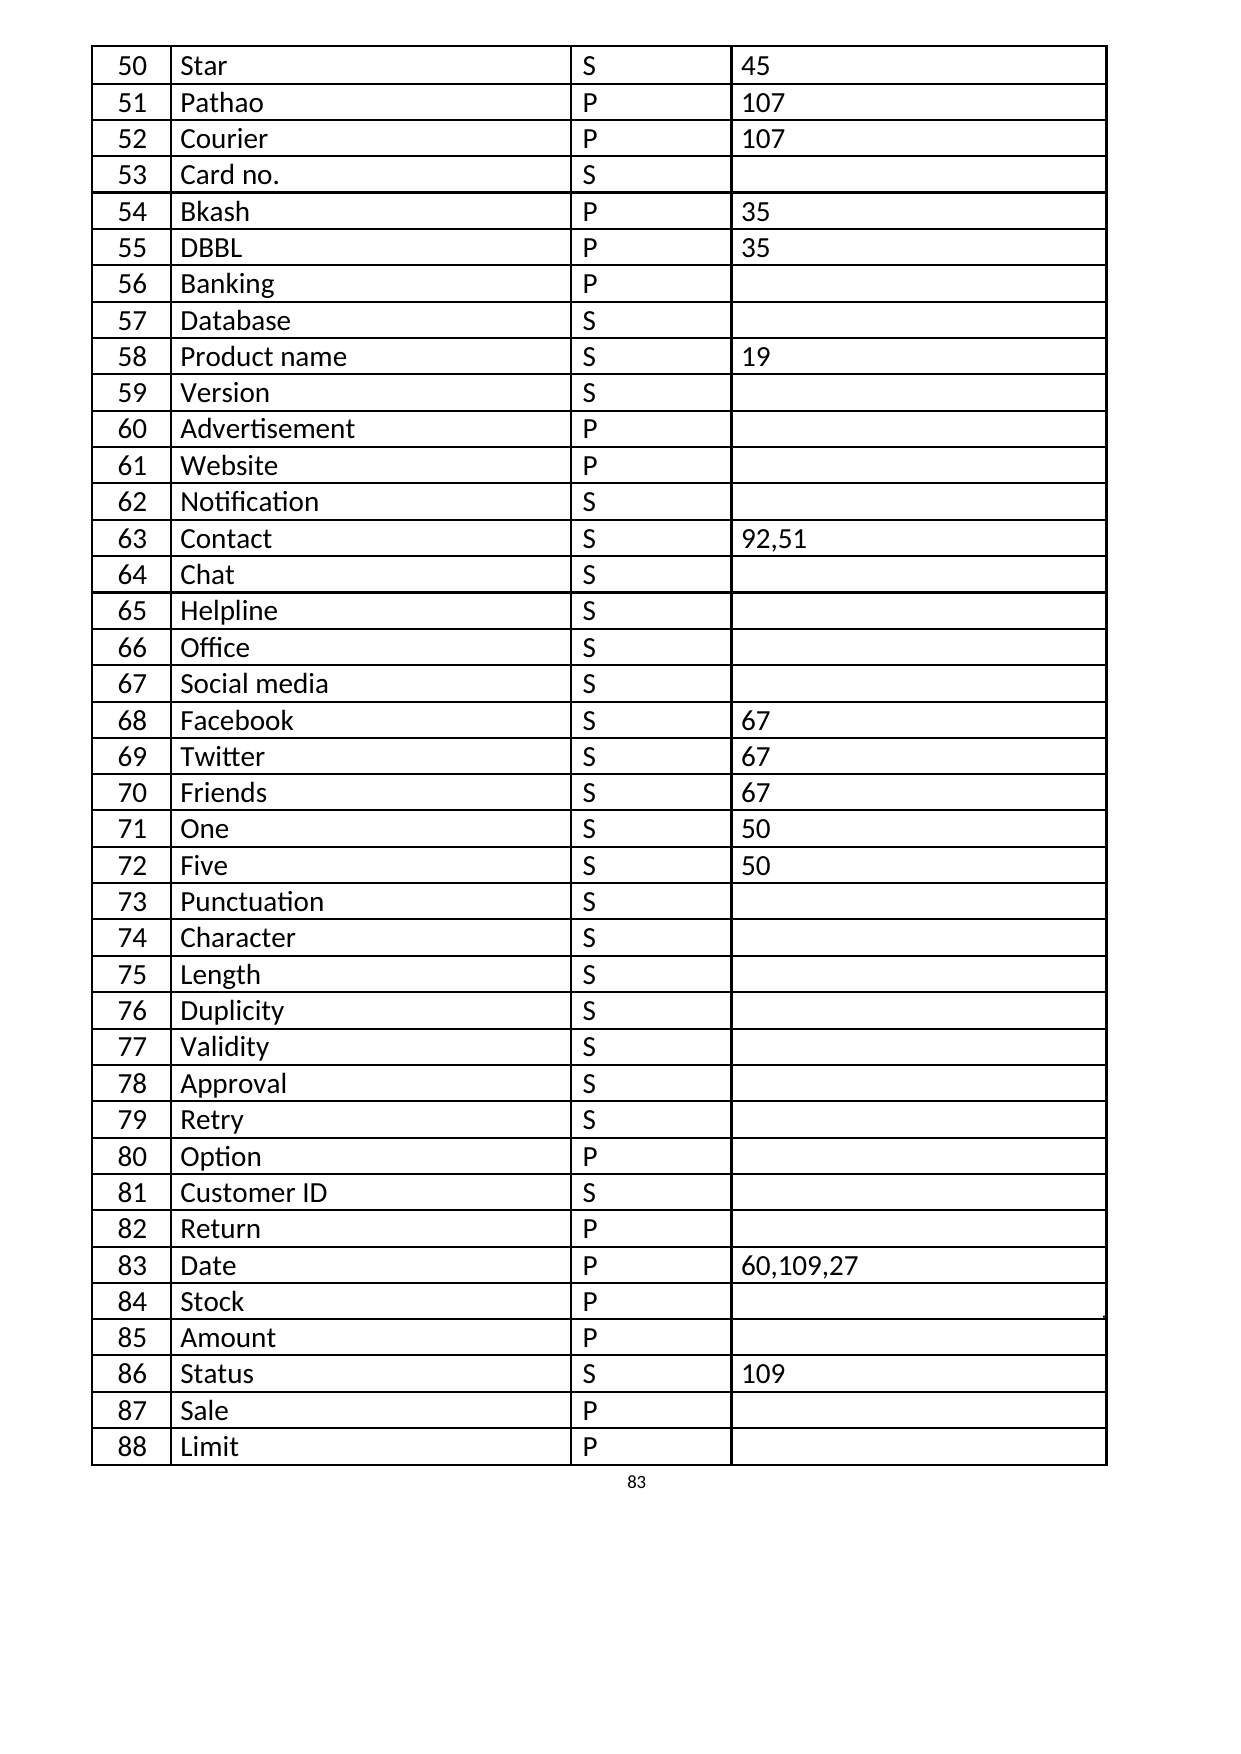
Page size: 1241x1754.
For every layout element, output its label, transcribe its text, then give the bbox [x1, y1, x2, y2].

table_cell 63 [93, 521, 170, 555]
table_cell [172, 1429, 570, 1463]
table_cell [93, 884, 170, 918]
table_cell S [572, 521, 608, 555]
table_cell S [572, 339, 608, 373]
table_cell S [572, 484, 608, 519]
table_cell 35 [733, 230, 1105, 264]
table_cell 35 [733, 194, 1105, 228]
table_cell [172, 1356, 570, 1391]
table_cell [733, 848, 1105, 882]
table_cell S [572, 594, 608, 628]
table_cell DBBL [172, 230, 570, 264]
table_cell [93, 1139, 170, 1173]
table_cell S [572, 557, 608, 591]
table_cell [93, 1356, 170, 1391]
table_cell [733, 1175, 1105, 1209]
table_cell [608, 303, 730, 337]
table_cell [608, 484, 730, 519]
table_cell 54 [93, 194, 170, 228]
table_cell [608, 339, 730, 373]
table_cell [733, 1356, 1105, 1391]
table_cell 55 [93, 230, 170, 264]
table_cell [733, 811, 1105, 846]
table_cell [608, 375, 730, 409]
table_cell 56 [93, 266, 170, 301]
table_cell Pathao [172, 85, 570, 119]
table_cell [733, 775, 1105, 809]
table_cell [733, 375, 1105, 409]
table_cell [733, 157, 1105, 191]
table_cell 64 [93, 557, 170, 591]
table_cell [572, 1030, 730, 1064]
table_cell [608, 703, 730, 737]
table_cell [608, 230, 730, 264]
table_cell Office [172, 630, 570, 664]
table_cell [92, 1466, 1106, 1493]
table_cell 60 [93, 412, 170, 446]
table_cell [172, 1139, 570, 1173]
table_cell Version [172, 375, 570, 409]
table_cell [733, 630, 1105, 664]
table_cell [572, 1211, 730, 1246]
table_cell 107 [733, 85, 1105, 119]
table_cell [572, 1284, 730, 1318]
table_cell [733, 266, 1105, 301]
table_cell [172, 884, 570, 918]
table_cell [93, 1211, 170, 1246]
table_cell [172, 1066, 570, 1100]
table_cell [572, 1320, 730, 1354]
table_cell S [572, 157, 608, 191]
table_cell S [572, 375, 608, 409]
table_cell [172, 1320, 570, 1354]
table_cell [608, 266, 730, 301]
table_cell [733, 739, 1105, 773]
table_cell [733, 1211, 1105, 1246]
table_cell S [572, 630, 608, 664]
table_cell Banking [172, 266, 570, 301]
table_cell 61 [93, 448, 170, 482]
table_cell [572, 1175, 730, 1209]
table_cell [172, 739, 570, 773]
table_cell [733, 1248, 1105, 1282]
table_cell [608, 85, 730, 119]
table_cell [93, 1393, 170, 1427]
table_cell [733, 448, 1105, 482]
table_cell 59 [93, 375, 170, 409]
table_cell P [572, 448, 608, 482]
table_cell [733, 666, 1105, 701]
table_cell Facebook [172, 703, 570, 737]
table_cell 57 [93, 303, 170, 337]
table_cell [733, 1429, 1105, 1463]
table_cell 107 [733, 121, 1105, 155]
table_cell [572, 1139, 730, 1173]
table_cell [733, 557, 1105, 591]
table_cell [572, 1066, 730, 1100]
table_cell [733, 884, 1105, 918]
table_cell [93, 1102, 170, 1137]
table_cell 66 [93, 630, 170, 664]
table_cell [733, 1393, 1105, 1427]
table_cell 65 [93, 594, 170, 628]
table_header 45 [733, 47, 1105, 83]
table_cell 62 [93, 484, 170, 519]
table_cell Contact [172, 521, 570, 555]
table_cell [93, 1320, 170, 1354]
table_cell [733, 303, 1105, 337]
table_cell Notification [172, 484, 570, 519]
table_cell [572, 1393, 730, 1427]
table_cell [608, 521, 730, 555]
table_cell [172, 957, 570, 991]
table_cell Helpline [172, 594, 570, 628]
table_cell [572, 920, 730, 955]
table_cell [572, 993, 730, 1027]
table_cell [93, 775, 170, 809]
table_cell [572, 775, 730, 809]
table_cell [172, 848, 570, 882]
table_cell [608, 630, 730, 664]
table_cell Courier [172, 121, 570, 155]
table_cell Advertisement [172, 412, 570, 446]
table_cell [733, 412, 1105, 446]
table_cell [608, 194, 730, 228]
table_header S [572, 47, 608, 83]
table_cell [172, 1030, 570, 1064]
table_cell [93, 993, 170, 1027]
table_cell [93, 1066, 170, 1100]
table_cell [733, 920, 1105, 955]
table_cell Database [172, 303, 570, 337]
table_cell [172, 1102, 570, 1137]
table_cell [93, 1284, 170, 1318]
table_cell [608, 121, 730, 155]
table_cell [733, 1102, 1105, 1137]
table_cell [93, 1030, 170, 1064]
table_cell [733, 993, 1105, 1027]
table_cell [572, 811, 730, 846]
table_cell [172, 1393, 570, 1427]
table_cell S [572, 703, 608, 737]
table_cell 19 [733, 339, 1105, 373]
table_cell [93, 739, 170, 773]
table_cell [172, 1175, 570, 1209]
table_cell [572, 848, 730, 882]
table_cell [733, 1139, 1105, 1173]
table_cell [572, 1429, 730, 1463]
table_cell 68 [93, 703, 170, 737]
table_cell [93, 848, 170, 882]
table_cell Social media [172, 666, 570, 701]
table_cell Website [172, 448, 570, 482]
table_cell P [572, 266, 608, 301]
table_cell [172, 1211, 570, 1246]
table_cell [608, 412, 730, 446]
table_cell [608, 594, 730, 628]
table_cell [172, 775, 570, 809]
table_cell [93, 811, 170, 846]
table_cell 67 [93, 666, 170, 701]
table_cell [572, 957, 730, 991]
table_cell P [572, 230, 608, 264]
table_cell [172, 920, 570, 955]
table_cell S [572, 666, 608, 701]
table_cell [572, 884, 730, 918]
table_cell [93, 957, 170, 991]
table_cell Bkash [172, 194, 570, 228]
table_cell 51 [93, 85, 170, 119]
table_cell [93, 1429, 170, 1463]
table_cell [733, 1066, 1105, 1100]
table_cell P [572, 85, 608, 119]
table_cell P [572, 121, 608, 155]
table_cell Chat [172, 557, 570, 591]
table_cell 53 [93, 157, 170, 191]
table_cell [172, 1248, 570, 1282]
table_cell 52 [93, 121, 170, 155]
table_cell P [572, 194, 608, 228]
table_cell S [572, 303, 608, 337]
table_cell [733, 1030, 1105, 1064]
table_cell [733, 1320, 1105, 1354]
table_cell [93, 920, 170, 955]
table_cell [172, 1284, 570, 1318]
table_cell [608, 666, 730, 701]
table_header [608, 47, 730, 83]
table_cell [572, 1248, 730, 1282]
table_cell P [572, 412, 608, 446]
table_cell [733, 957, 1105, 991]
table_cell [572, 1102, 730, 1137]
table_header 50 [93, 47, 170, 83]
table_cell Card no. [172, 157, 570, 191]
table_cell [608, 448, 730, 482]
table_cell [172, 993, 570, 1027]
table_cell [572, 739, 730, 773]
table_cell [608, 157, 730, 191]
table_header Star [172, 47, 570, 83]
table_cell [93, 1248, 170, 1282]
table_cell 92,51 [733, 521, 1105, 555]
table_cell [733, 484, 1105, 519]
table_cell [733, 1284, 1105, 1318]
table_cell [733, 594, 1105, 628]
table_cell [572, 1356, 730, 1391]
table_cell Product name [172, 339, 570, 373]
table_cell 58 [93, 339, 170, 373]
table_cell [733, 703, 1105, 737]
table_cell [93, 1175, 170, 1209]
table_cell [608, 557, 730, 591]
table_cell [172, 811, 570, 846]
